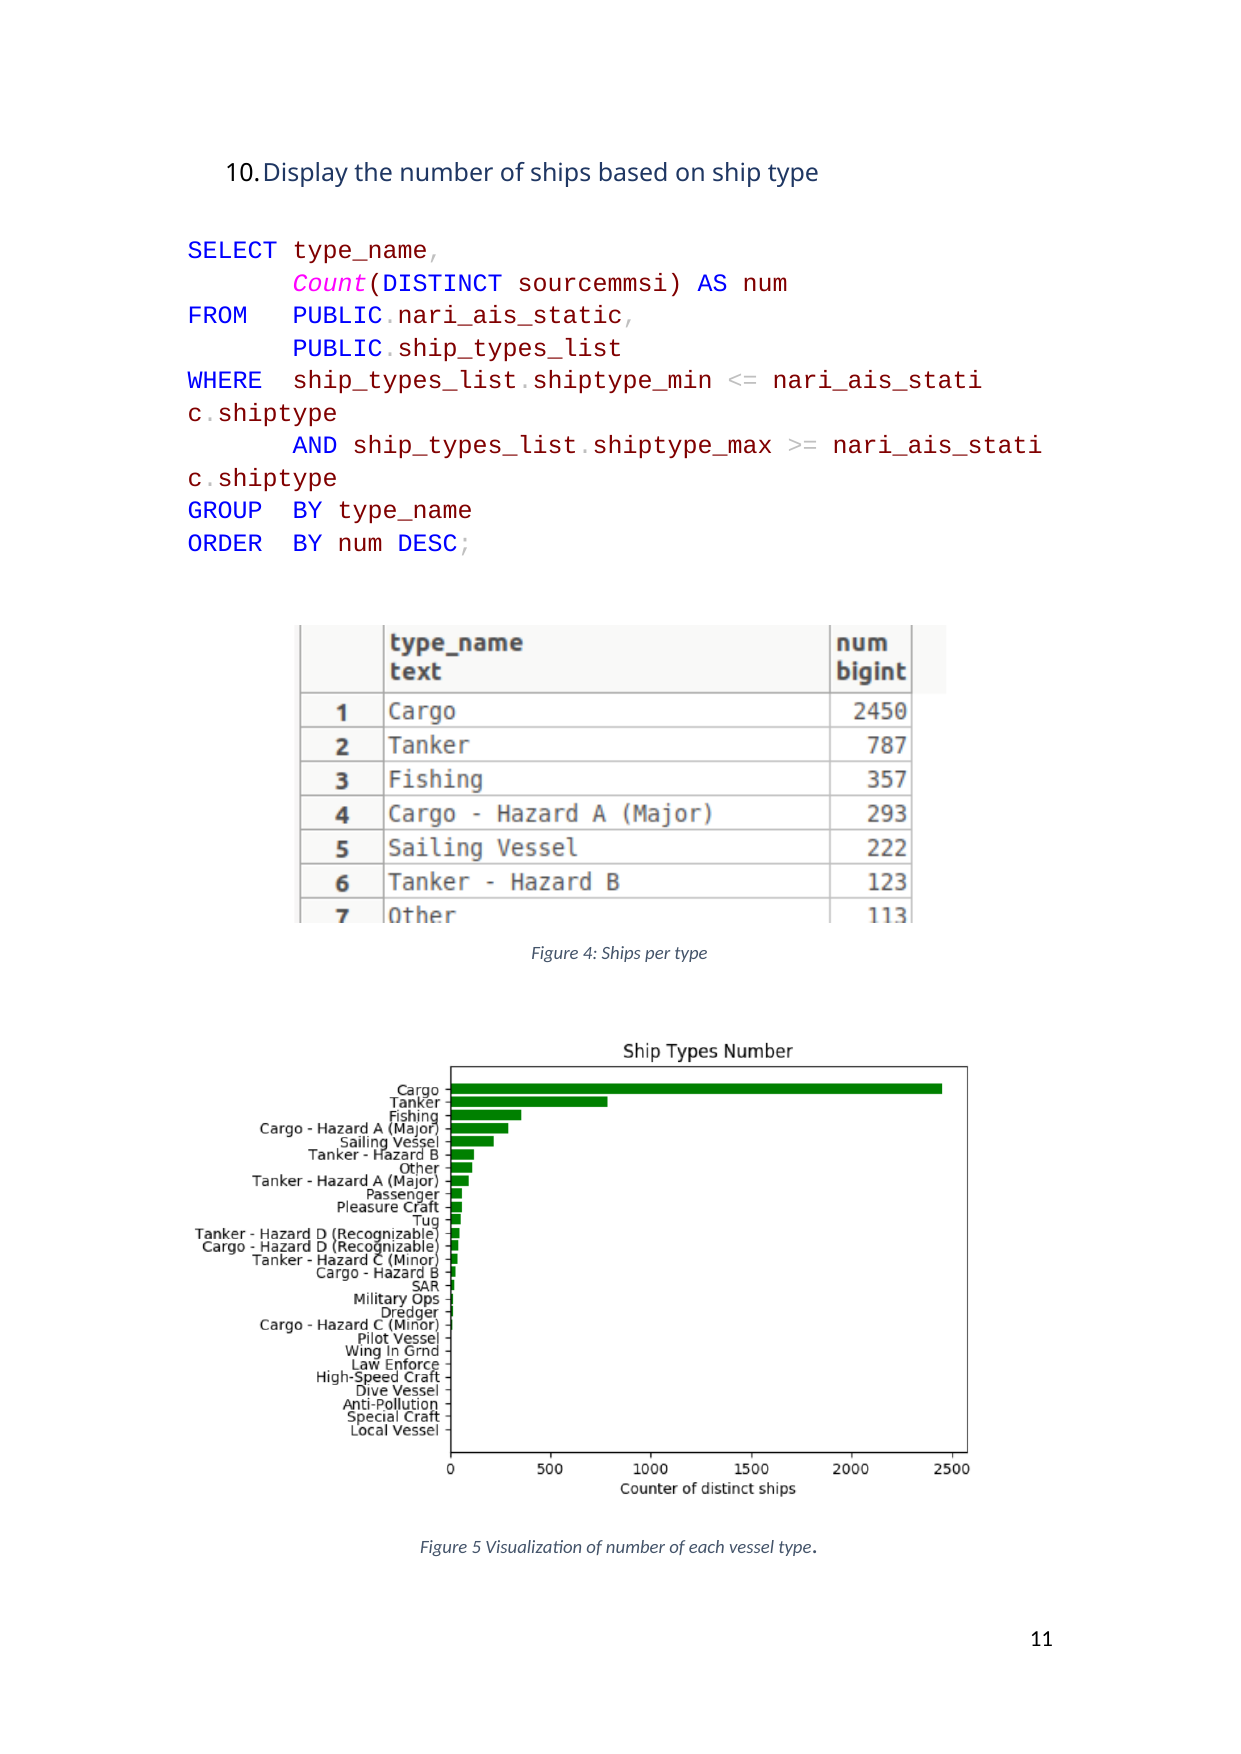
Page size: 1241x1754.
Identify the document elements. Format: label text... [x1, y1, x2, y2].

text Figure 5 Visualization of number of each vessel type. [187, 1529, 1053, 1559]
picture [293, 625, 947, 923]
picture [187, 1032, 1053, 1511]
text Figure : Ships per type [187, 941, 1053, 964]
text SELECT type_name, Count(DISTINCT sourcemmsi) AS num FROM PUBLIC.nari_ais_static, PUBLIC.ship_types_list WHERE ship_types_list.shiptype_min <= nari_ais_static.shiptype AND ship_types_list.shiptype_max >= nari_ais_static.shiptype GROUP BY type_name ORDER BY num DESC; [187, 238, 1053, 559]
subtitle Display the number of ships based on ship type [225, 154, 1053, 188]
